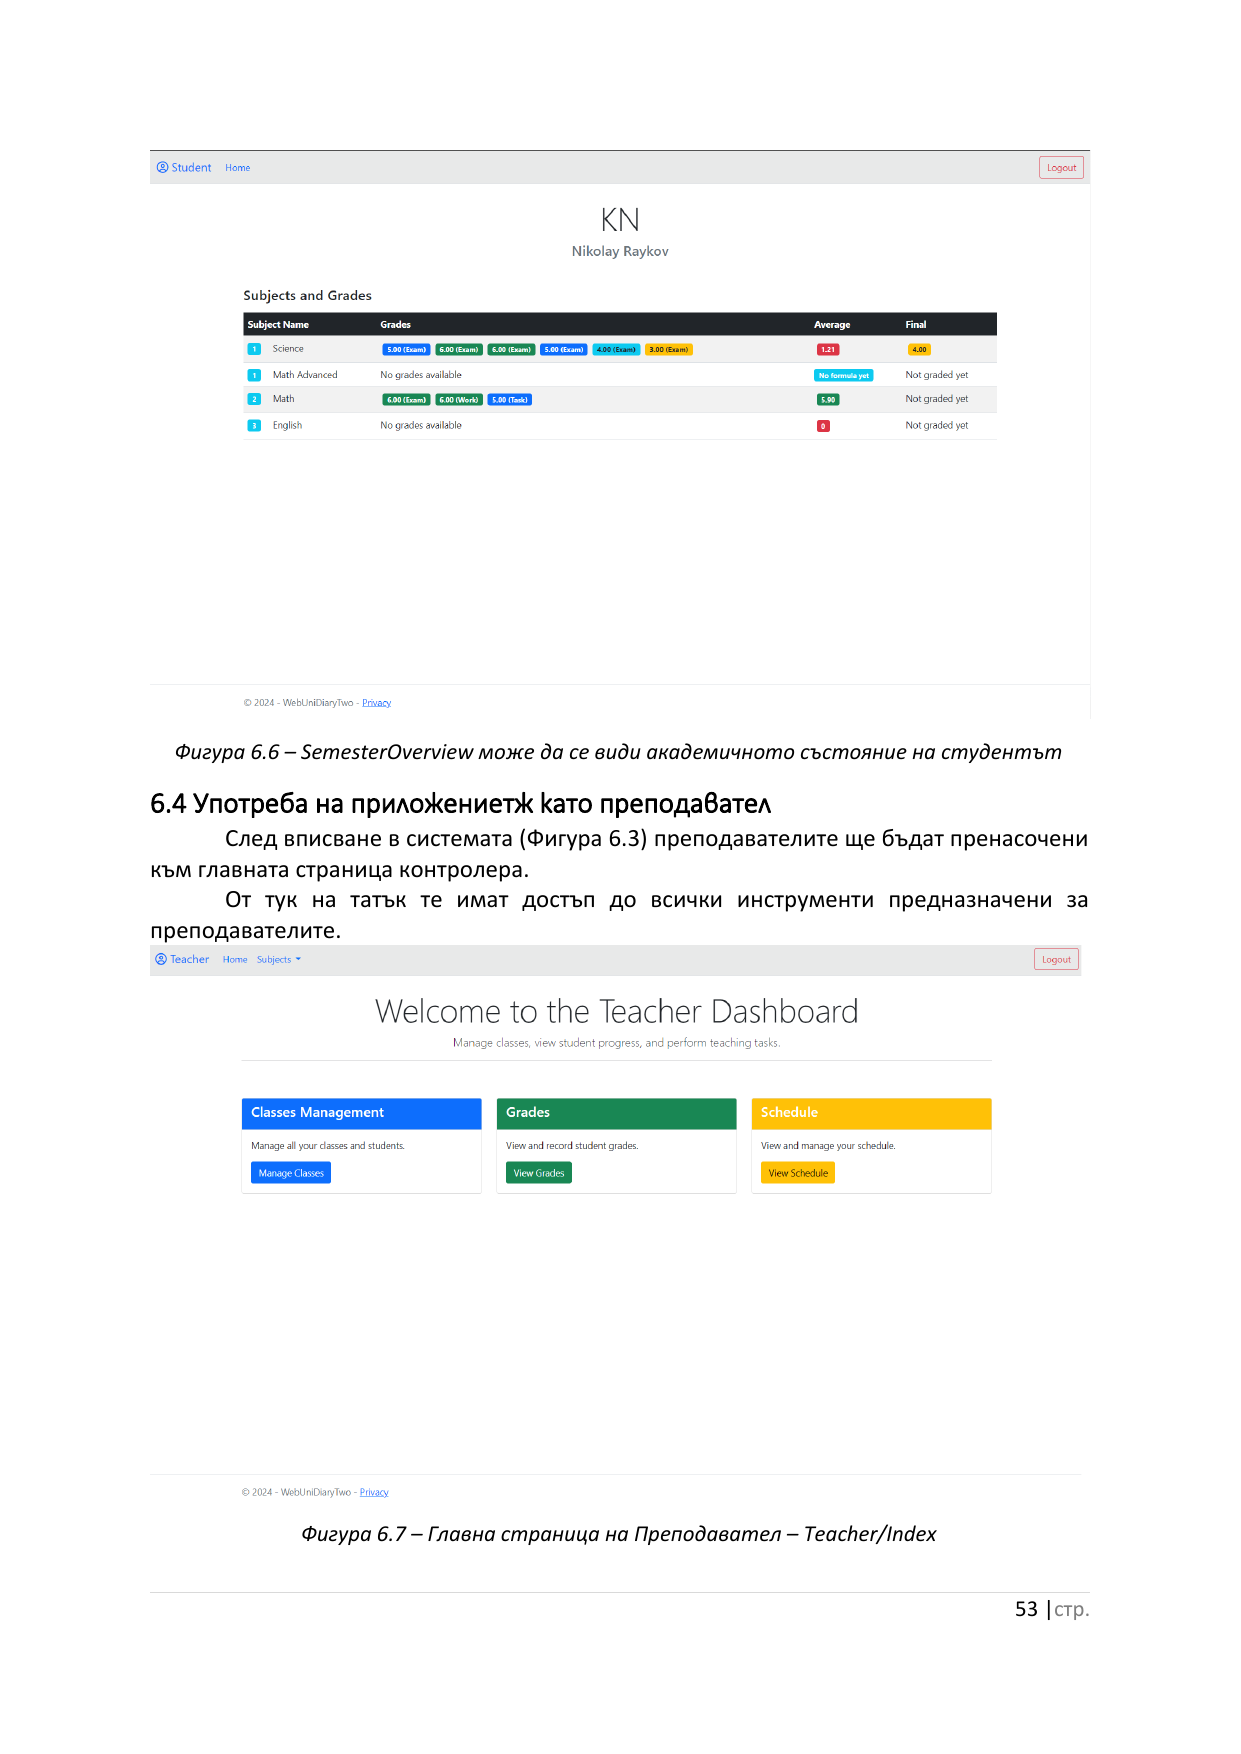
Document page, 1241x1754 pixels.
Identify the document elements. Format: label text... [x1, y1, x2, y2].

text От тук на татък те имат достъп до всички инструменти предназначени за преподавателите. [150, 884, 1090, 945]
picture [150, 945, 1082, 1501]
picture [150, 150, 1091, 719]
subtitle 6.4 Употреба на приложениетж като преподавател [150, 784, 1090, 820]
text След вписване в системата (Фигура 6.3) преподавателите ще бъдат пренасочени към главната страница контролера. [150, 823, 1090, 884]
text Фигура 6.7 – Главна страница на Преподавател – Teacher/Index [150, 1520, 1090, 1548]
text Фигура 6.6 – SemesterOverview може да се види академичното състояние на студентът [150, 737, 1090, 766]
